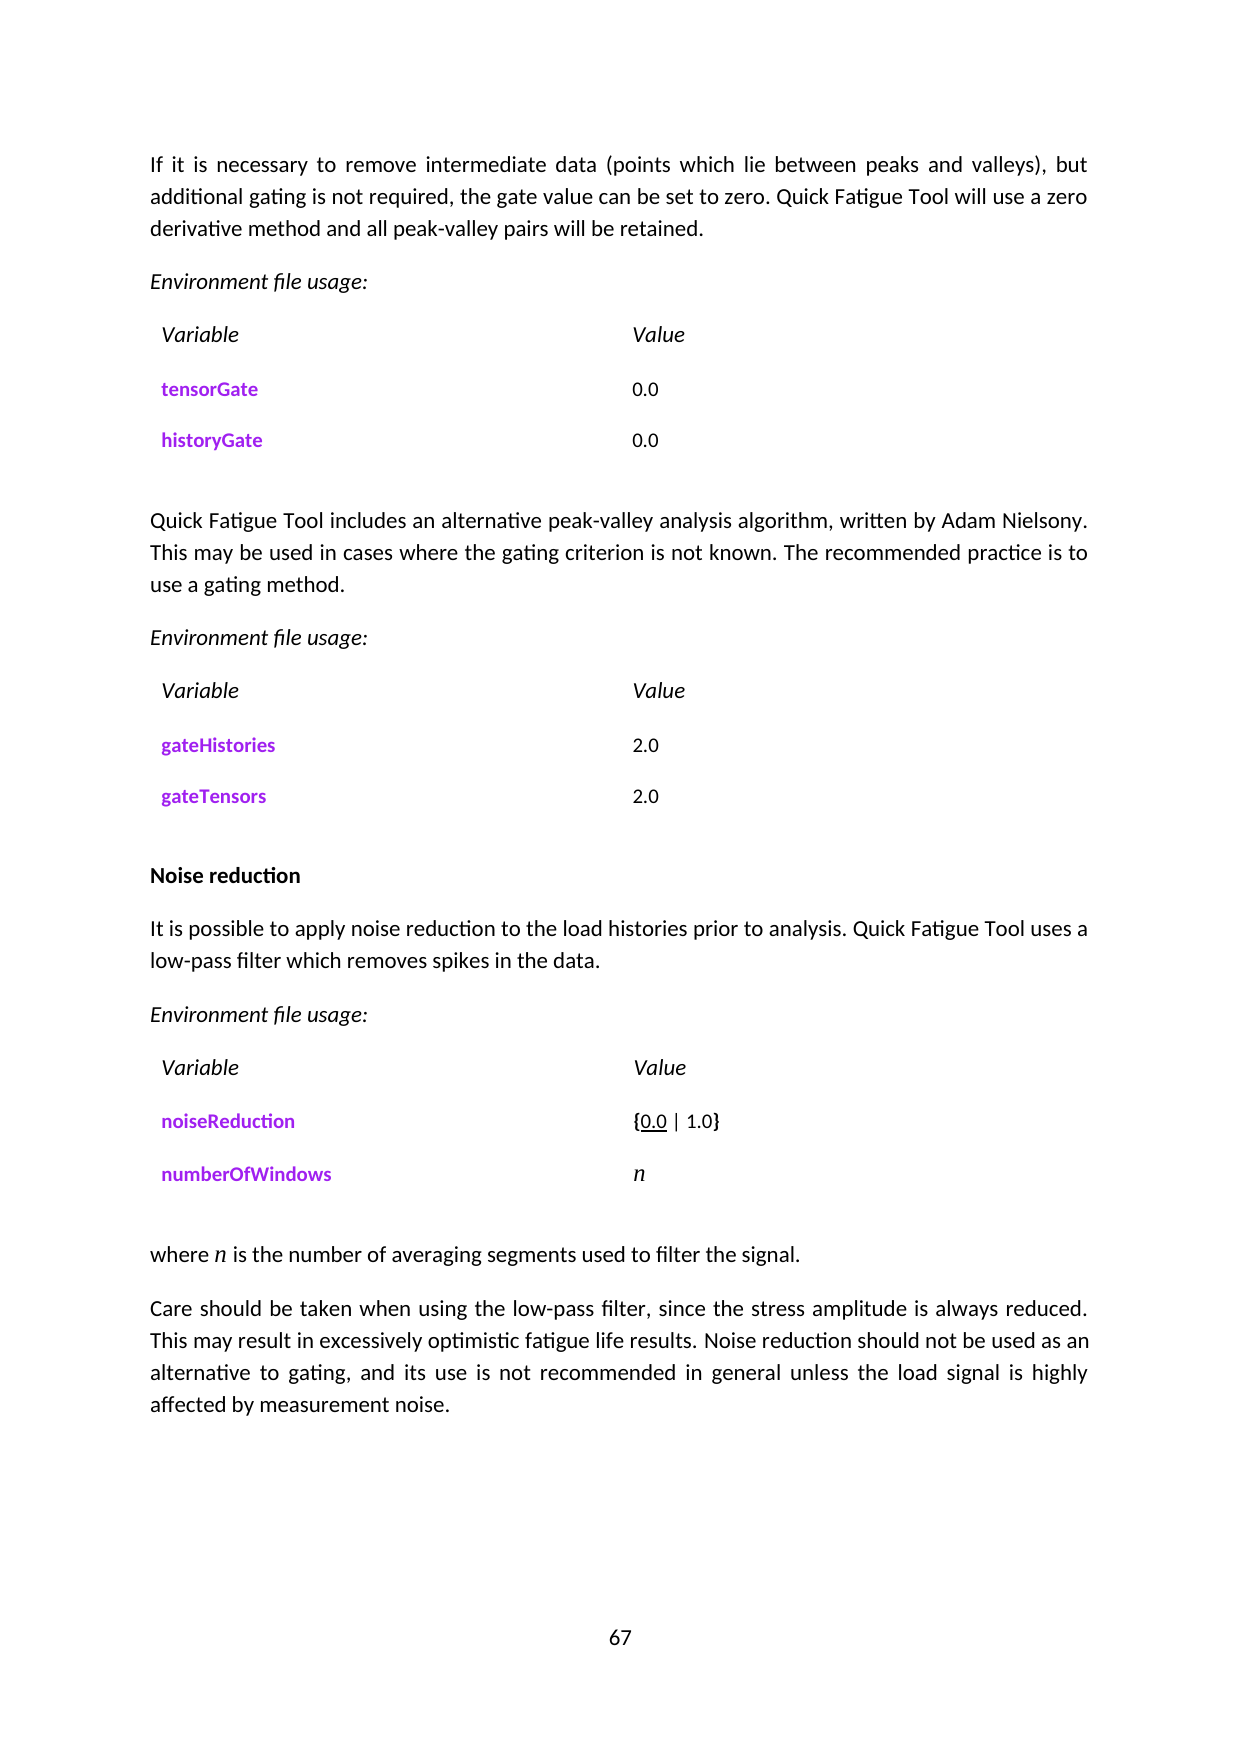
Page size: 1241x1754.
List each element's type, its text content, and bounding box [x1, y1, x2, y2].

text Environment file usage: [150, 623, 1090, 651]
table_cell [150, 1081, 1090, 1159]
text where is the number of averaging segments used to filter the signal. [150, 1241, 1090, 1269]
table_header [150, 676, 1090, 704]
text Environment file usage: [150, 1000, 1090, 1028]
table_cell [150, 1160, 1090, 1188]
text Care should be taken when using the low-pass filter, since the stress amplitude is always reduced. This may result in excessively optimistic fatigue life results. Noise reduction should not be used as an alternative to gating, and its use is not recommended in general unless the load signal is highly affected by measurement noise. [150, 1294, 1090, 1418]
text Environment file usage: [150, 267, 1090, 295]
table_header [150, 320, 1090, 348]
text If it is necessary to remove intermediate data (points which lie between peaks and valleys), but additional gating is not required, the gate value can be set to zero. Quick Fatigue Tool will use a zero derivative method and all peak-valley pairs will be retained. [150, 150, 1090, 242]
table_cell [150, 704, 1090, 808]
text Quick Fatigue Tool includes an alternative peak-valley analysis algorithm, written by Adam Nielsony. This may be used in cases where the gating criterion is not known. The recommended practice is to use a gating method. [150, 506, 1090, 598]
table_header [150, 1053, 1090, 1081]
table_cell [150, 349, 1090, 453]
text It is possible to apply noise reduction to the load histories prior to analysis. Quick Fatigue Tool uses a low-pass filter which removes spikes in the data. [150, 914, 1090, 975]
text Noise reduction [150, 861, 1090, 889]
